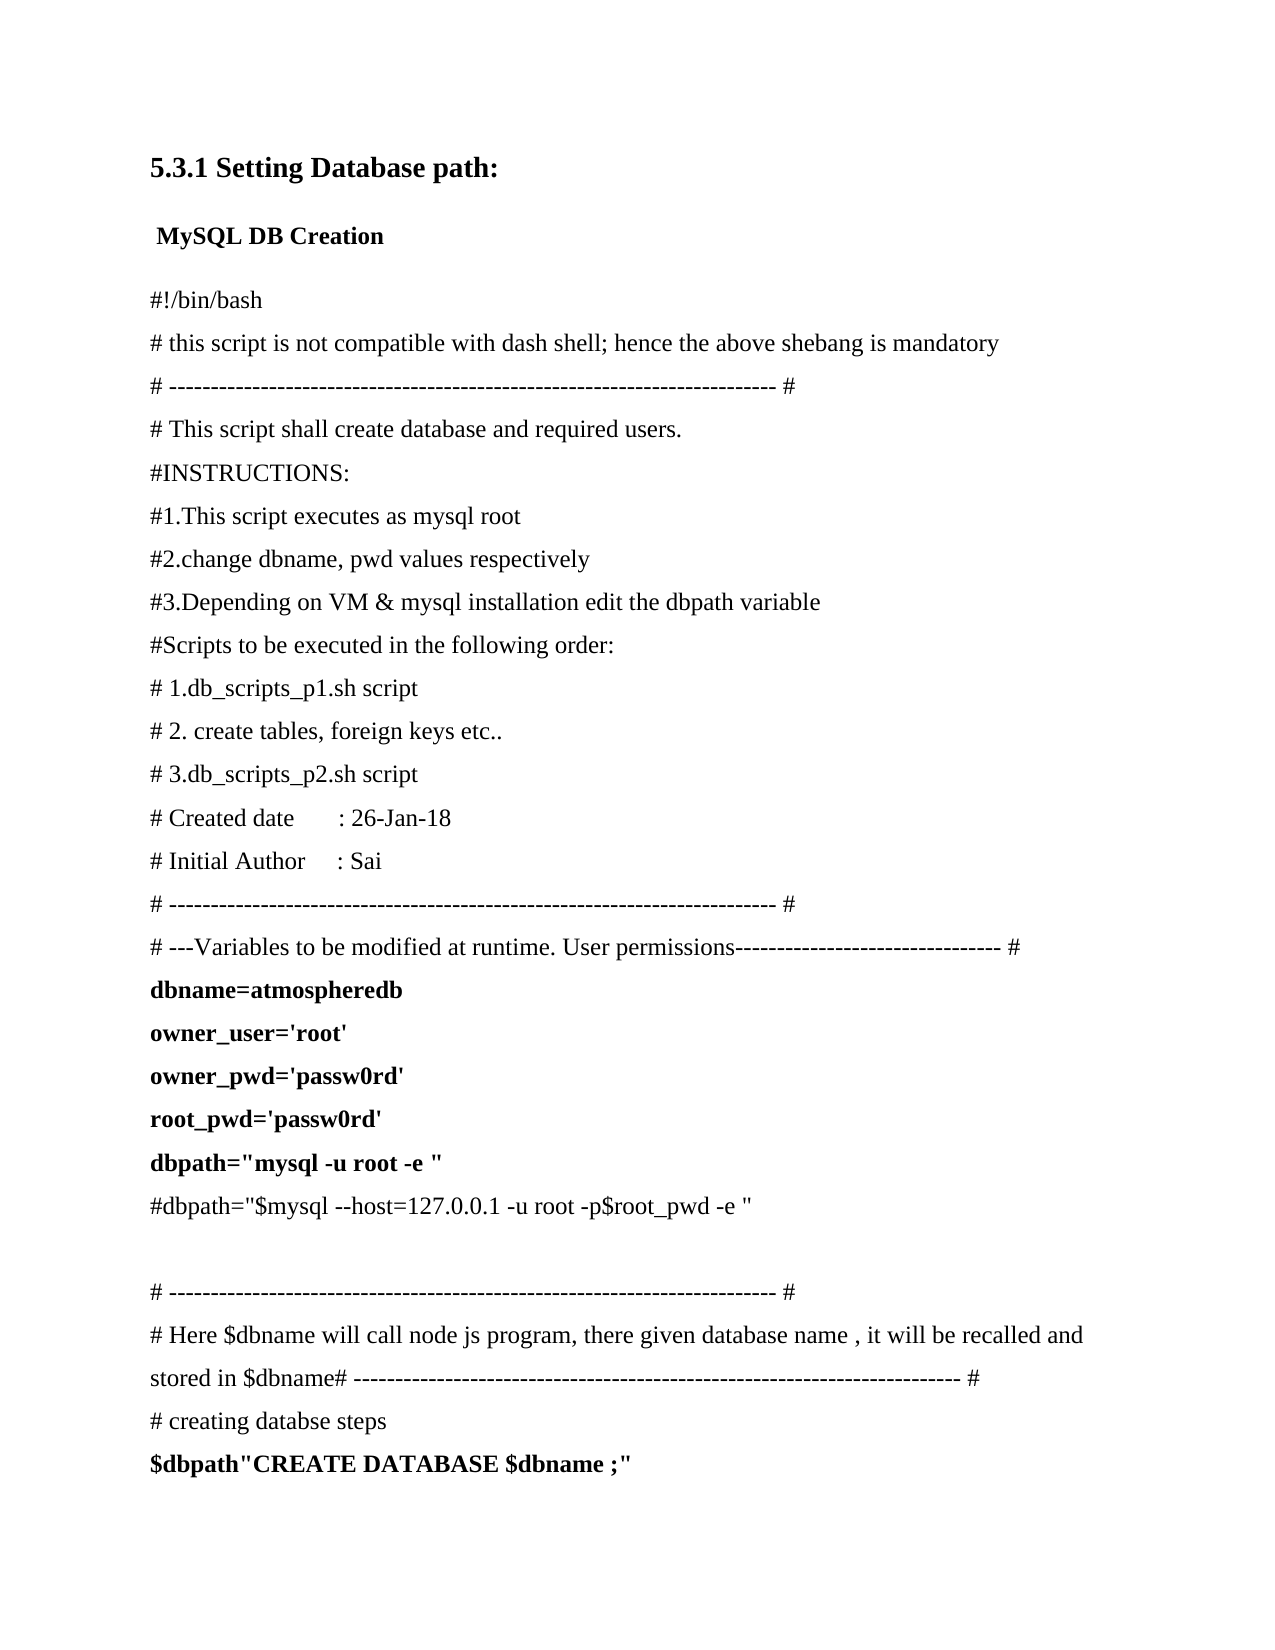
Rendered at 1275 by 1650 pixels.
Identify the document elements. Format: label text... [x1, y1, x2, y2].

text # ------------------------------------------------------------------------- # [150, 889, 1125, 918]
text # this script is not compatible with dash shell; hence the above shebang is mandatory [150, 328, 1125, 357]
text #1.This script executes as mysql root [150, 501, 1125, 529]
text #INSTRUCTIONS: [150, 458, 1125, 486]
text #3.Depending on VM & mysql installation edit the dbpath variable [150, 587, 1125, 616]
text # 2. create tables, foreign keys etc.. [150, 716, 1125, 745]
text # This script shall create database and required users. [150, 414, 1125, 443]
text #2.change dbname, pwd values respectively [150, 544, 1125, 573]
text dbpath="mysql -u root -e " [150, 1148, 1125, 1176]
text # Here $dbname will call node js program, there given database name , it will be recalled and stored in $dbname# ------------------------------------------------------------------------- # [150, 1320, 1125, 1392]
text #Scripts to be executed in the following order: [150, 630, 1125, 659]
text #!/bin/bash [150, 285, 1125, 314]
text # ---Variables to be modified at runtime. User permissions-------------------------------- # [150, 932, 1125, 961]
text $dbpath"CREATE DATABASE $dbname ;" [150, 1449, 1125, 1478]
text # creating databse steps [150, 1406, 1125, 1435]
text # 3.db_scripts_p2.sh script [150, 759, 1125, 788]
text #dbpath="$mysql --host=127.0.0.1 -u root -p$root_pwd -e " [150, 1191, 1125, 1219]
text # ------------------------------------------------------------------------- # [150, 371, 1125, 400]
text owner_user='root' [150, 1018, 1125, 1047]
text owner_pwd='passw0rd' [150, 1061, 1125, 1090]
text # Created date : 26-Jan-18 [150, 803, 1125, 831]
text 5.3.1 Setting Database path: [150, 150, 1125, 183]
text # ------------------------------------------------------------------------- # [150, 1277, 1125, 1306]
text MySQL DB Creation [150, 221, 1125, 250]
text # 1.db_scripts_p1.sh script [150, 673, 1125, 702]
text dbname=atmospheredb [150, 975, 1125, 1004]
text root_pwd='passw0rd' [150, 1104, 1125, 1133]
text # Initial Author : Sai [150, 846, 1125, 874]
